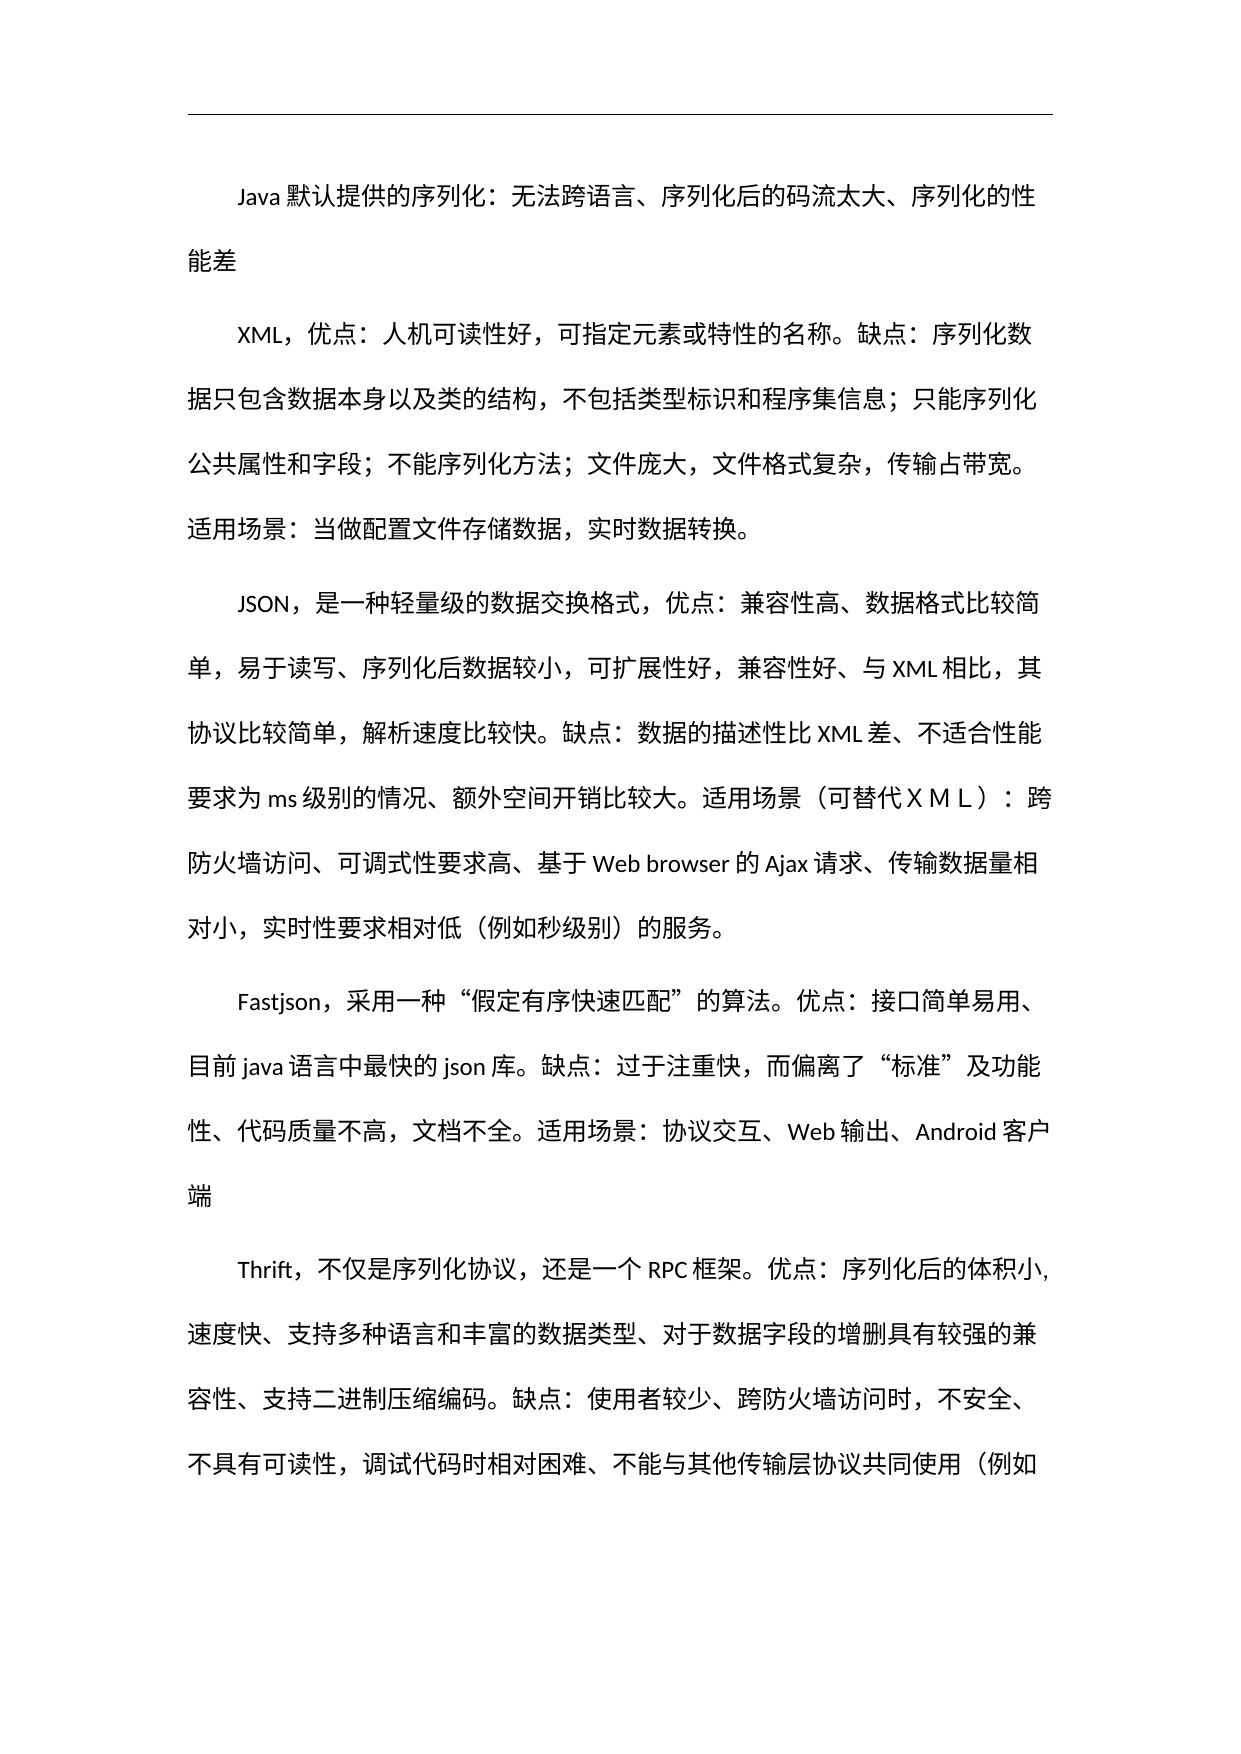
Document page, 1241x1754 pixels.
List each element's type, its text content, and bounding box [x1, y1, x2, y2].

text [187, 1235, 1053, 1495]
text XML，优点：人机可读性好，可指定元素或特性的名称。缺点：序列化数据只包含数据本身以及类的结构，不包括类型标识和程序集信息；只能序列化公共属性和字段；不能序列化方法；文件庞大，文件格式复杂，传输占带宽。适用场景：当做配置文件存储数据，实时数据转换。 [187, 300, 1053, 560]
text Fastjson，采用一种“假定有序快速匹配”的算法。优点：接口简单易用、目前java语言中最快的json库。缺点：过于注重快，而偏离了“标准”及功能性、代码质量不高，文档不全。适用场景：协议交互、Web输出、Android客户端 [187, 967, 1053, 1227]
text Java默认提供的序列化：无法跨语言、序列化后的码流太大、序列化的性能差 [187, 162, 1053, 292]
text JSON，是一种轻量级的数据交换格式，优点：兼容性高、数据格式比较简单，易于读写、序列化后数据较小，可扩展性好，兼容性好、与XML相比，其协议比较简单，解析速度比较快。缺点：数据的描述性比XML差、不适合性能要求为ms级别的情况、额外空间开销比较大。适用场景（可替代ＸＭＬ）：跨防火墙访问、可调式性要求高、基于Web browser的Ajax请求、传输数据量相对小，实时性要求相对低（例如秒级别）的服务。 [187, 569, 1053, 959]
